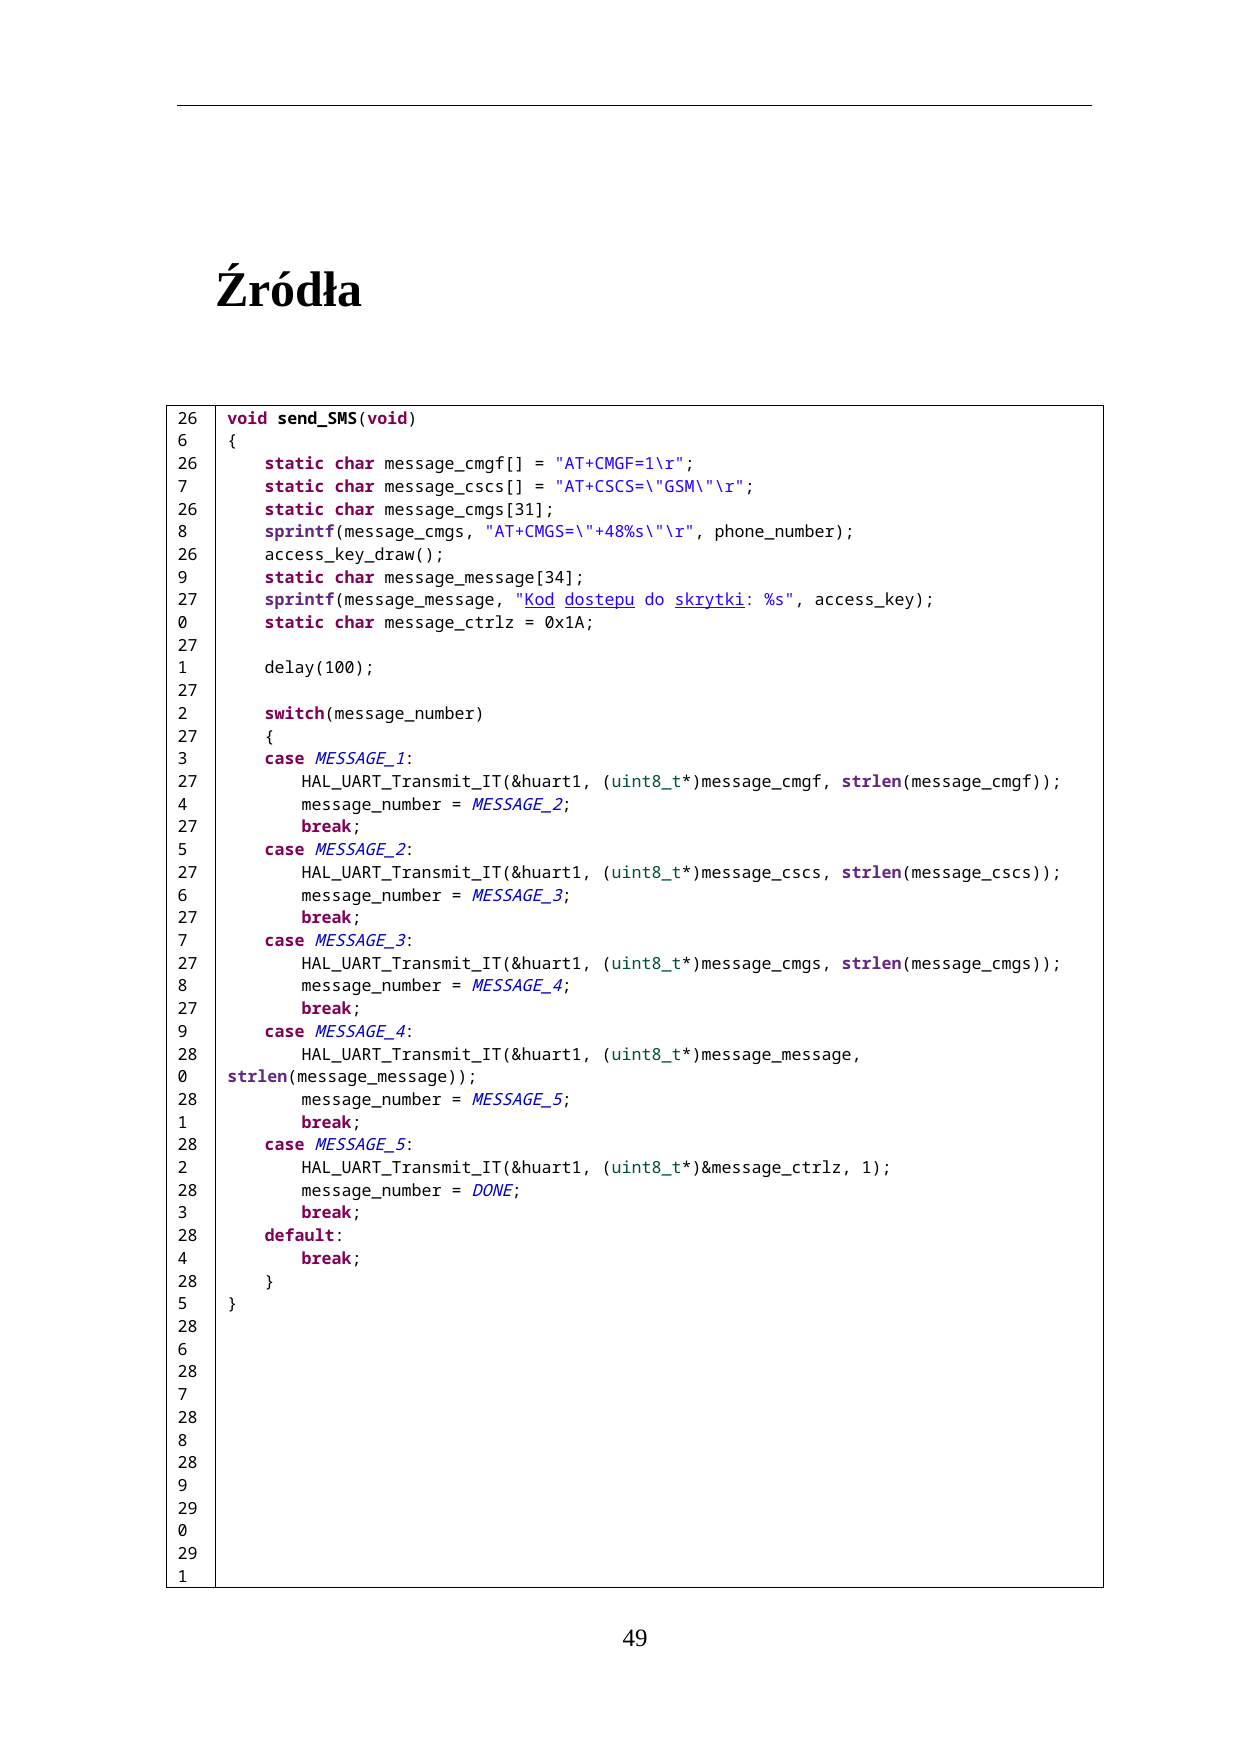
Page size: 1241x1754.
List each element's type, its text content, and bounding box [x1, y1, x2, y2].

subtitle Źródła [215, 260, 1092, 318]
